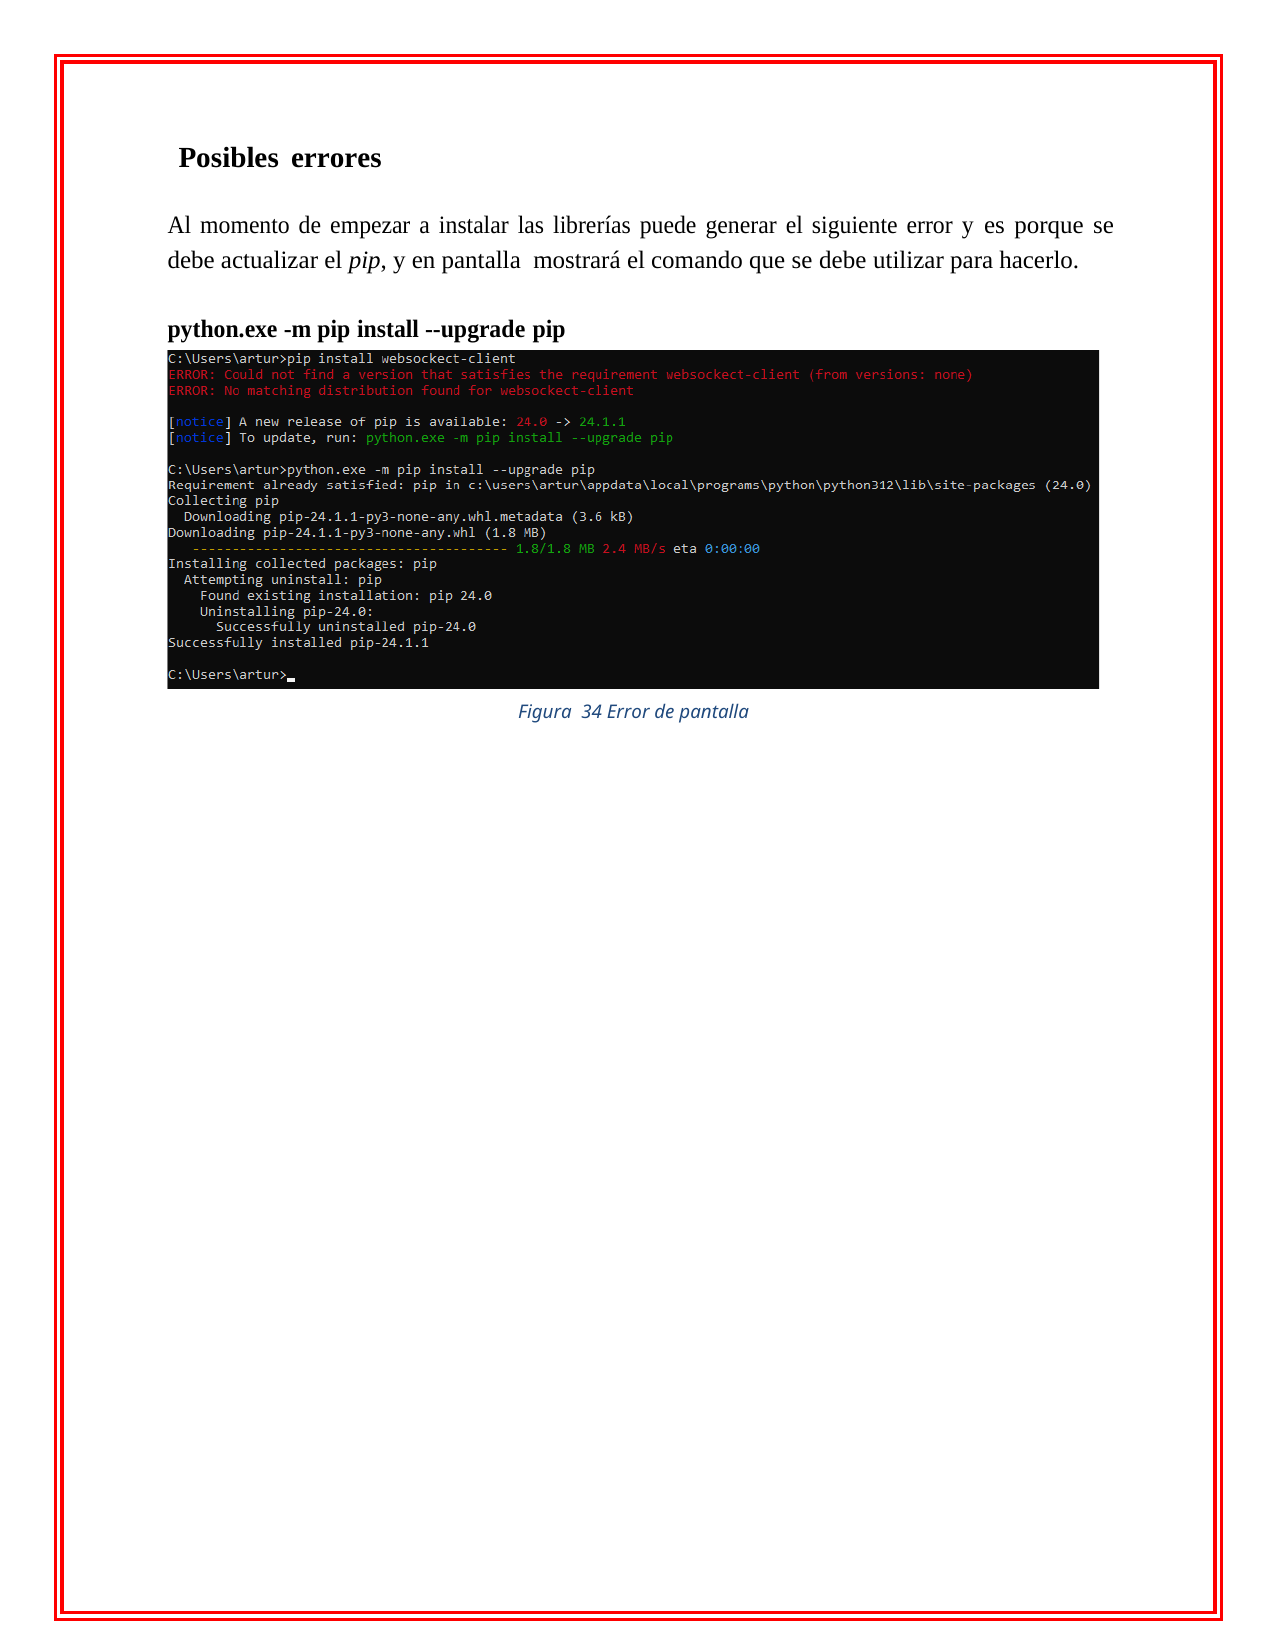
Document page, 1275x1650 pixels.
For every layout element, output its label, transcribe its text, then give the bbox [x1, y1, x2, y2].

subtitle python.exe -m pip install --upgrade pip [167, 314, 1127, 343]
text Al momento de empezar a instalar las librerías puede generar el siguiente error y es porque se debe actualizar el pip, y en pantalla mostrará el comando que se debe utilizar para hacerlo. [167, 210, 1114, 274]
picture [167, 350, 1100, 689]
text Posibles errores [178, 140, 1127, 173]
